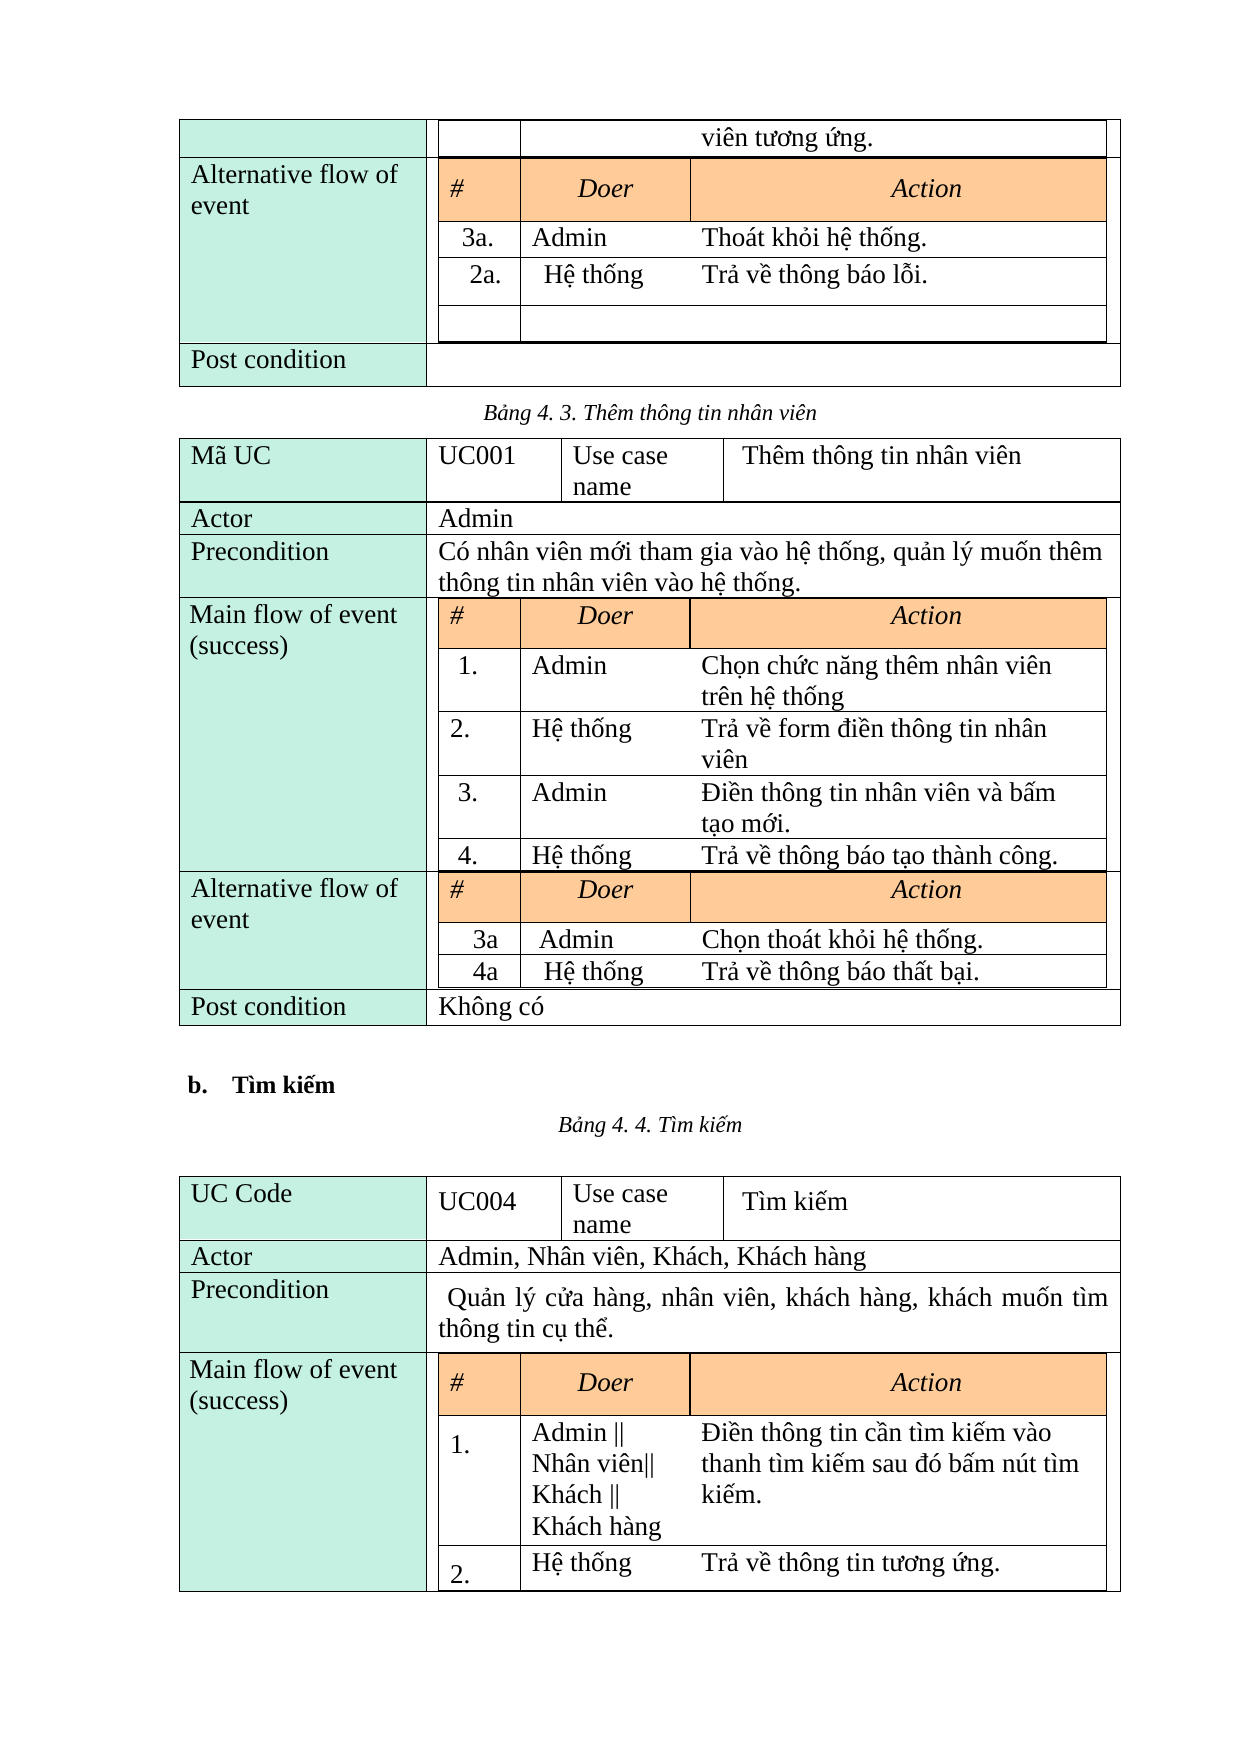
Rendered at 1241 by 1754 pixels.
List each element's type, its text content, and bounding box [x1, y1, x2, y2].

table_cell [521, 1416, 1106, 1545]
subtitle Tìm kiếm [187, 1070, 1113, 1098]
table_header UC Code [180, 1177, 426, 1239]
table_cell [521, 306, 1106, 341]
table_cell [439, 306, 520, 341]
table_cell [439, 776, 520, 838]
table_cell [427, 598, 438, 871]
text Bảng 4. 3. Thêm thông tin nhân viên [187, 399, 1113, 426]
table_cell Alternative flow of event [180, 872, 426, 989]
table_cell [439, 839, 520, 870]
table_cell [521, 258, 1106, 305]
table_header Thêm thông tin nhân viên [724, 439, 1120, 501]
table_cell Post condition [180, 344, 426, 386]
table_cell [1107, 598, 1120, 871]
table_cell [521, 649, 1106, 711]
table_header Use case name [562, 1177, 723, 1239]
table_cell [180, 120, 426, 157]
table_cell [439, 1546, 520, 1590]
table_cell Quản lý cửa hàng, nhân viên, khách hàng, khách muốn tìm thông tin cụ thể. [427, 1273, 1120, 1352]
table_header UC004 [427, 1177, 561, 1239]
table_cell Admin, Nhân viên, Khách, Khách hàng [427, 1241, 1120, 1272]
table_cell Actor [180, 1241, 426, 1272]
table_cell [1107, 158, 1120, 342]
table_cell Có nhân viên mới tham gia vào hệ thống, quản lý muốn thêm thông tin nhân viên vào hệ thống. [427, 535, 1120, 597]
table_cell Precondition [180, 535, 426, 597]
table_cell Alternative flow of event [180, 158, 426, 342]
table_cell Actor [180, 503, 426, 534]
table_cell [1107, 1353, 1120, 1591]
table_cell [427, 1353, 438, 1591]
table_cell [439, 649, 520, 711]
table_cell [521, 121, 1106, 156]
table_cell Main flow of event (success) [180, 598, 426, 871]
table_cell [427, 872, 1120, 989]
table_cell [521, 1546, 1106, 1590]
table_cell Precondition [180, 1273, 426, 1352]
table_header Mã UC [180, 439, 426, 501]
table_cell Main flow of event (success) [180, 1353, 426, 1591]
table_cell Admin [427, 503, 1120, 534]
table_header Use case name [562, 439, 723, 501]
table_cell Không có [427, 990, 1120, 1025]
table_header UC001 [427, 439, 561, 501]
table_cell [521, 222, 1106, 257]
table_cell [1107, 120, 1120, 157]
table_cell [439, 258, 520, 305]
text Bảng 4. 4. Tìm kiếm [187, 1111, 1113, 1137]
table_cell [521, 776, 1106, 838]
table_cell [427, 158, 438, 342]
table_cell [439, 121, 520, 156]
table_cell [427, 120, 438, 157]
table_header Tìm kiếm [724, 1177, 1120, 1239]
table_cell [439, 712, 520, 775]
table_cell [439, 222, 520, 257]
table_cell [439, 1416, 520, 1545]
table_cell [427, 344, 1120, 386]
table_cell [521, 712, 1106, 775]
table_cell [521, 839, 1106, 870]
table_cell Post condition [180, 990, 426, 1025]
